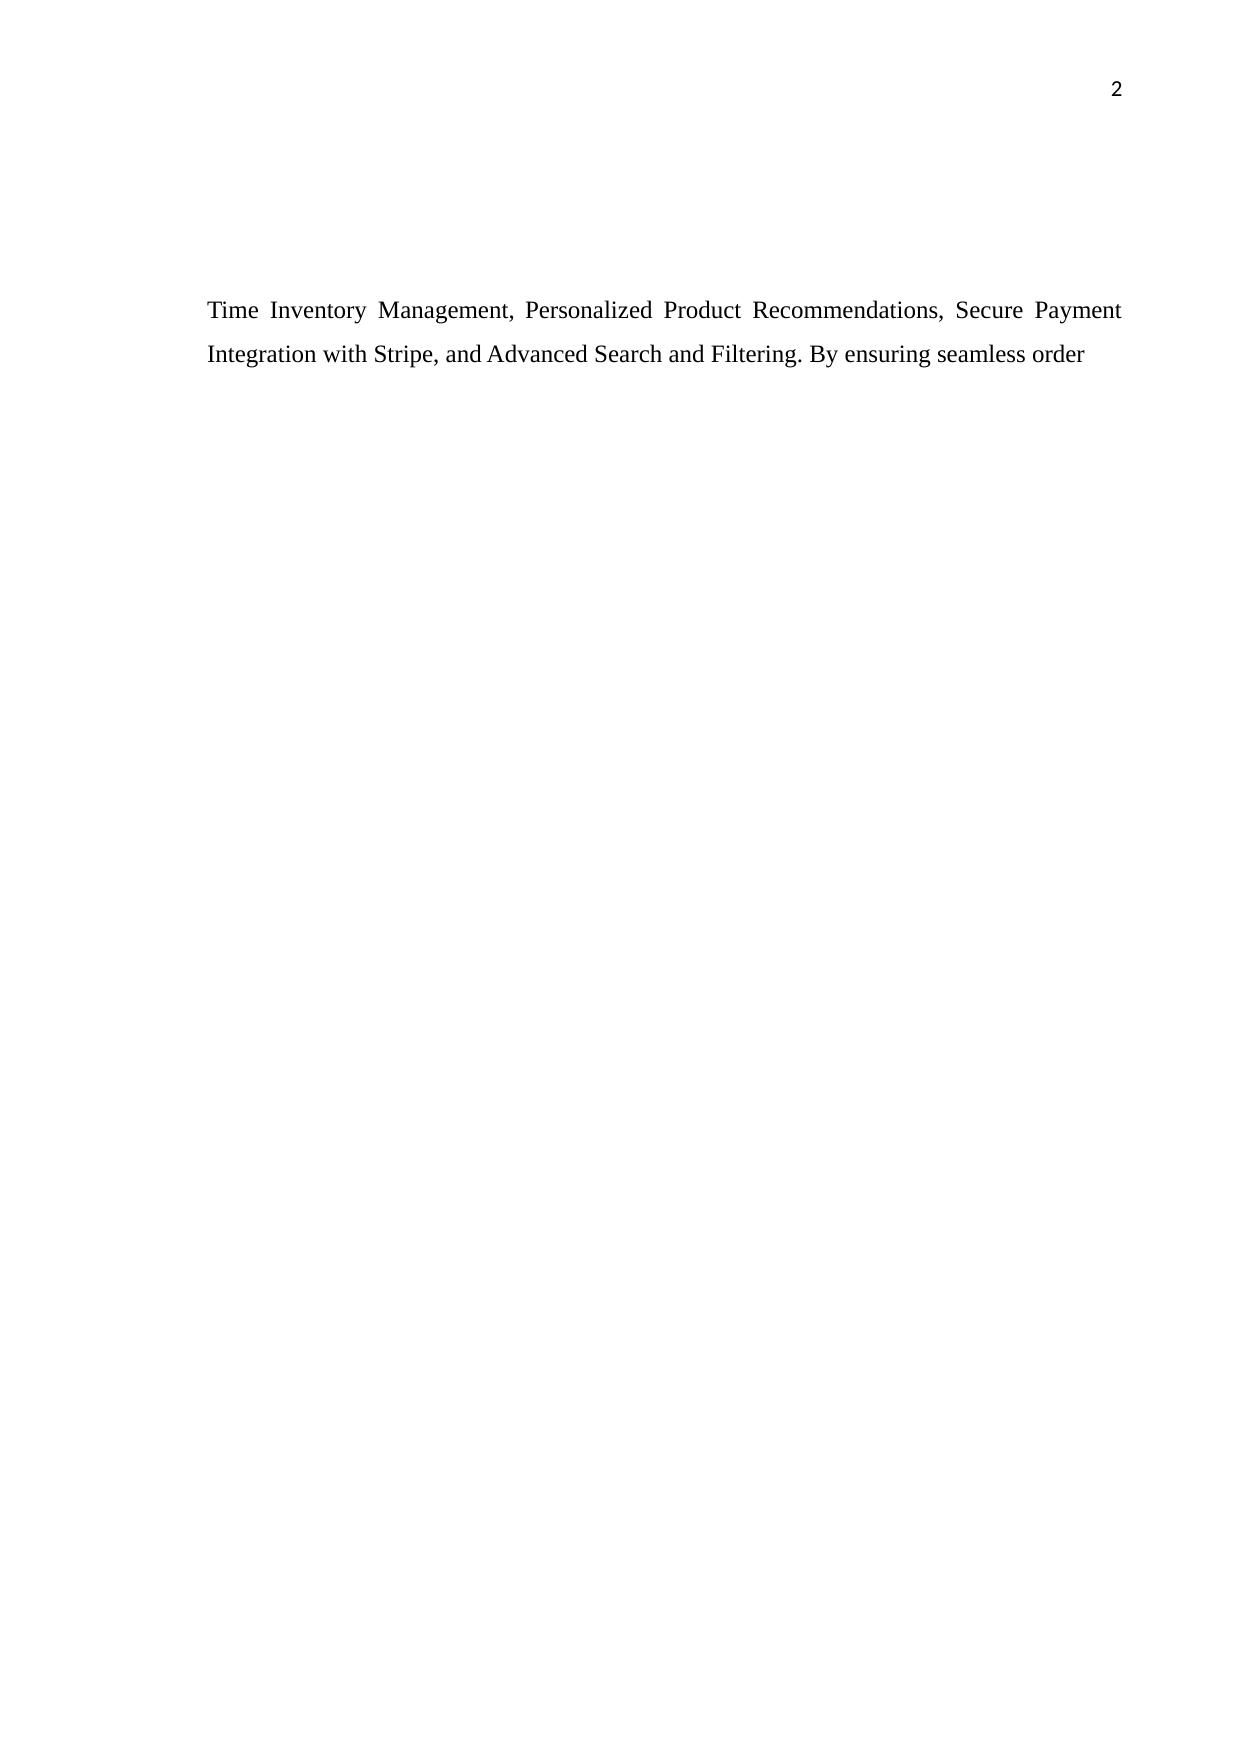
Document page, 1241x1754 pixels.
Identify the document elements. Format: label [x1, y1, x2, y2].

text [207, 295, 1122, 367]
